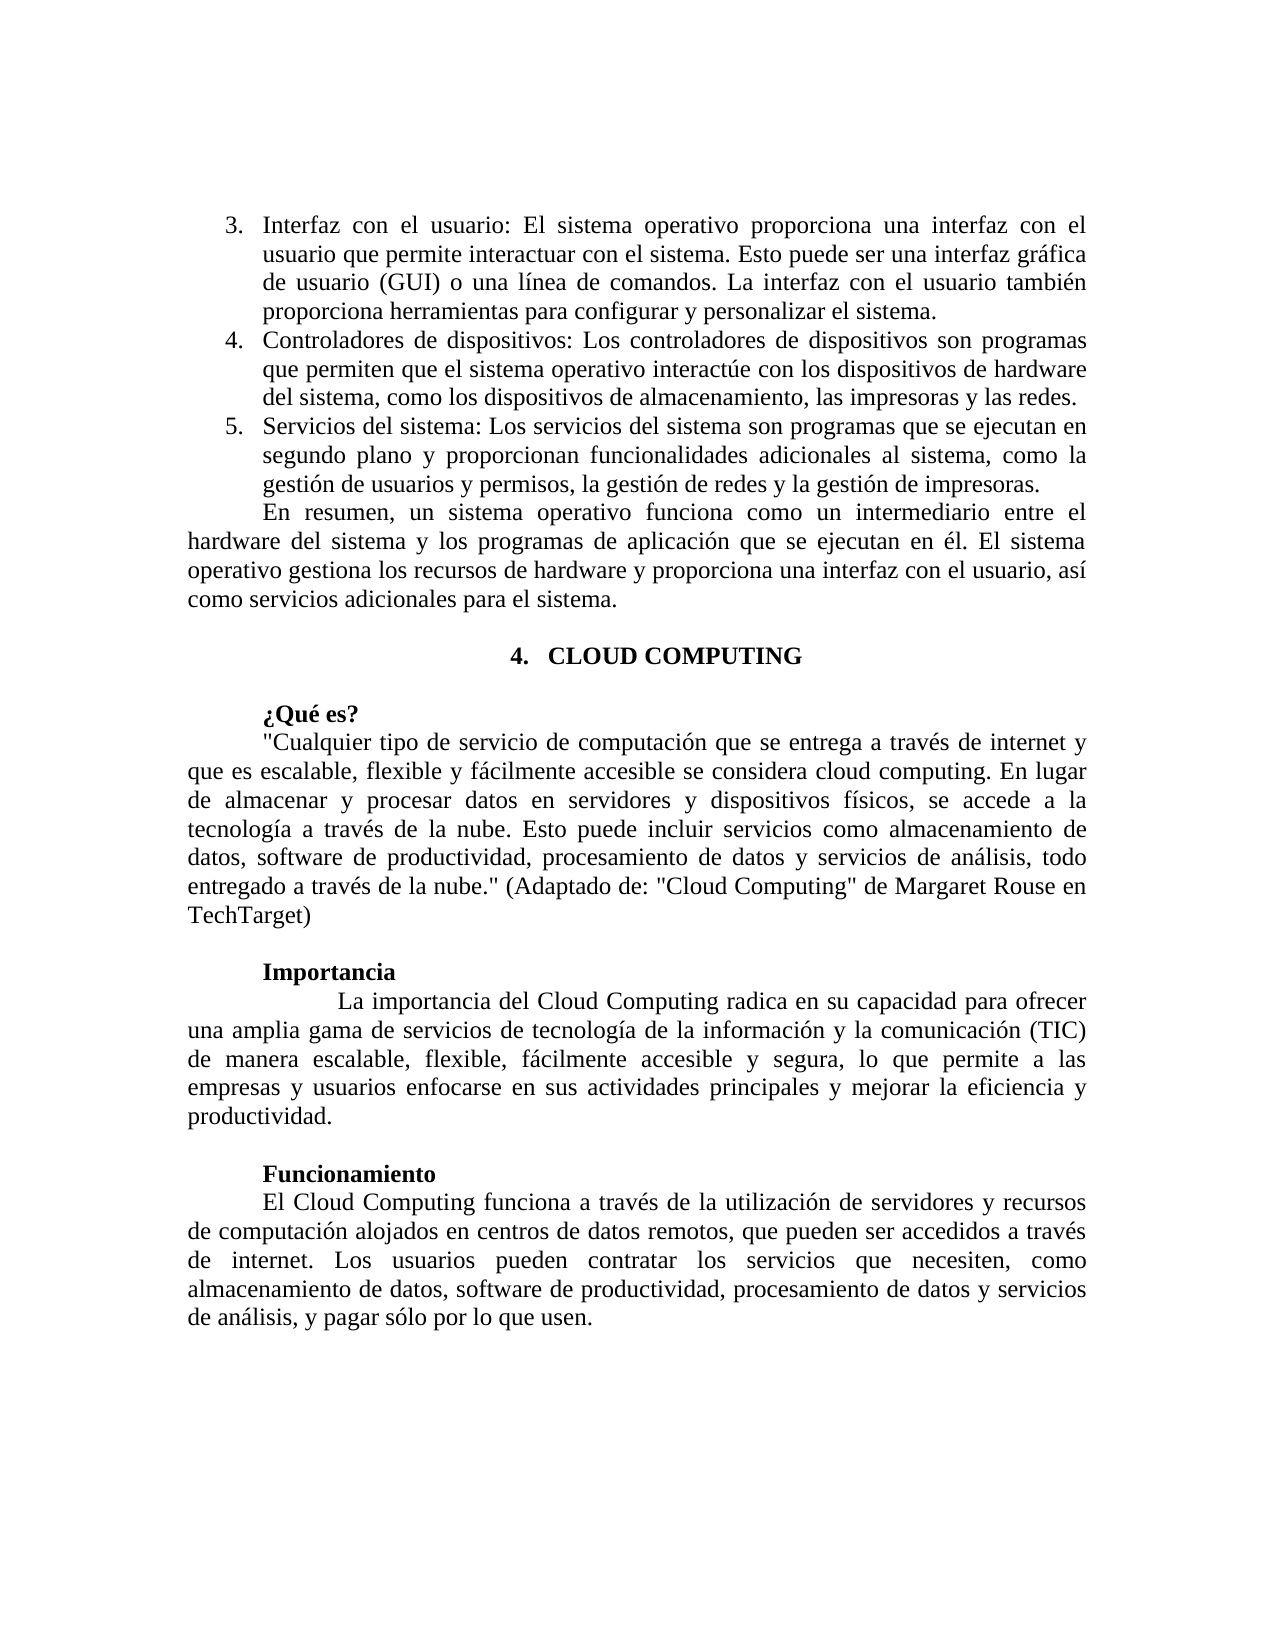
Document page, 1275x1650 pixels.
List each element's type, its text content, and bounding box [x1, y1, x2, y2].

list Interfaz con el usuario: El sistema operativo proporciona una interfaz con el usuario que permite interactuar con el sistema. Esto puede ser una interfaz gráfica de usuario (GUI) o una línea de comandos. La interfaz con el usuario también proporciona herramientas para configurar y personalizar el sistema. [225, 210, 1087, 325]
text Importancia [187, 957, 1087, 986]
list Servicios del sistema: Los servicios del sistema son programas que se ejecutan en segundo plano y proporcionan funcionalidades adicionales al sistema, como la gestión de usuarios y permisos, la gestión de redes y la gestión de impresoras. [225, 411, 1087, 497]
list Controladores de dispositivos: Los controladores de dispositivos son programas que permiten que el sistema operativo interactúe con los dispositivos de hardware del sistema, como los dispositivos de almacenamiento, las impresoras y las redes. [225, 325, 1087, 411]
text El Cloud Computing funciona a través de la utilización de servidores y recursos de computación alojados en centros de datos remotos, que pueden ser accedidos a través de internet. Los usuarios pueden contratar los servicios que necesiten, como almacenamiento de datos, software de productividad, procesamiento de datos y servicios de análisis, y pagar sólo por lo que usen. [187, 1187, 1087, 1331]
text "Cualquier tipo de servicio de computación que se entrega a través de internet y que es escalable, flexible y fácilmente accesible se considera cloud computing. En lugar de almacenar y procesar datos en servidores y dispositivos físicos, se accede a la tecnología a través de la nube. Esto puede incluir servicios como almacenamiento de datos, software de productividad, procesamiento de datos y servicios de análisis, todo entregado a través de la nube." (Adaptado de: "Cloud Computing" de Margaret Rouse en TechTarget) [187, 727, 1087, 929]
text Funcionamiento [187, 1159, 1087, 1187]
text ¿Qué es? [187, 699, 1087, 727]
text La importancia del Cloud Computing radica en su capacidad para ofrecer una amplia gama de servicios de tecnología de la información y la comunicación (TIC) de manera escalable, flexible, fácilmente accesible y segura, lo que permite a las empresas y usuarios enfocarse en sus actividades principales y mejorar la eficiencia y productividad. [187, 986, 1087, 1130]
subtitle CLOUD COMPUTING [225, 641, 1087, 670]
text En resumen, un sistema operativo funciona como un intermediario entre el hardware del sistema y los programas de aplicación que se ejecutan en él. El sistema operativo gestiona los recursos de hardware y proporciona una interfaz con el usuario, así como servicios adicionales para el sistema. [187, 497, 1087, 612]
